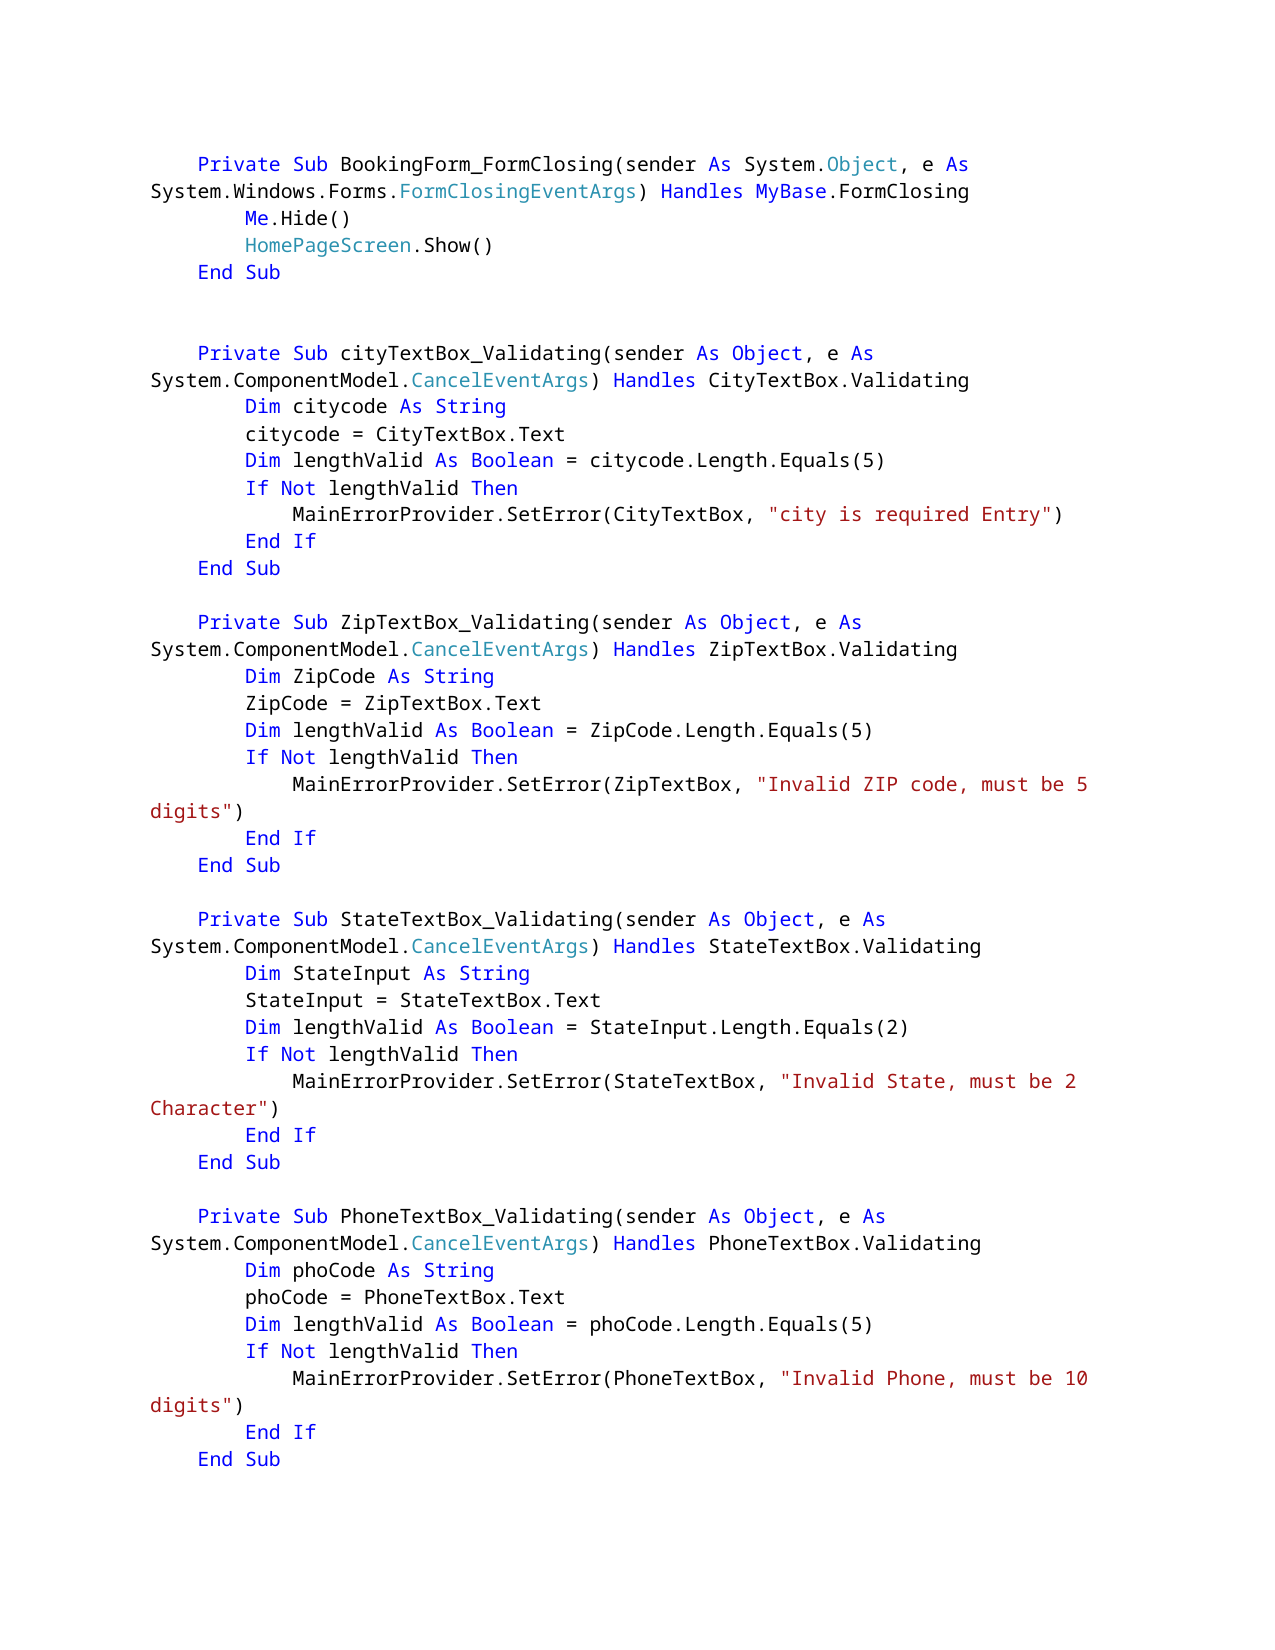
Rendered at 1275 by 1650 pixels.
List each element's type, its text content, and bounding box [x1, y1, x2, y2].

text phoCode = PhoneTextBox.Text [150, 1283, 1125, 1310]
text End Sub [150, 851, 1125, 878]
text End Sub [150, 1445, 1125, 1472]
text StateInput = StateTextBox.Text [150, 986, 1125, 1013]
text Private Sub cityTextBox_Validating(sender As Object, e As System.ComponentModel.CancelEventArgs) Handles CityTextBox.Validating [150, 339, 1125, 393]
text Dim StateInput As String [150, 959, 1125, 986]
text End Sub [150, 258, 1125, 285]
text Dim ZipCode As String [150, 663, 1125, 689]
text Me.Hide() [150, 204, 1125, 231]
text citycode = CityTextBox.Text [150, 420, 1125, 447]
text ZipCode = ZipTextBox.Text [150, 689, 1125, 717]
text End Sub [150, 1148, 1125, 1175]
text Dim lengthValid As Boolean = StateInput.Length.Equals(2) [150, 1013, 1125, 1040]
text If Not lengthValid Then [150, 1040, 1125, 1067]
text Dim lengthValid As Boolean = ZipCode.Length.Equals(5) [150, 717, 1125, 743]
text If Not lengthValid Then [150, 743, 1125, 771]
text Dim lengthValid As Boolean = citycode.Length.Equals(5) [150, 447, 1125, 474]
text If Not lengthValid Then [150, 1337, 1125, 1364]
text HomePageScreen.Show() [150, 231, 1125, 258]
text End If [150, 1418, 1125, 1445]
text Private Sub StateTextBox_Validating(sender As Object, e As System.ComponentModel.CancelEventArgs) Handles StateTextBox.Validating [150, 905, 1125, 959]
text End If [150, 528, 1125, 555]
text Private Sub BookingForm_FormClosing(sender As System.Object, e As System.Windows.Forms.FormClosingEventArgs) Handles MyBase.FormClosing [150, 150, 1125, 204]
text MainErrorProvider.SetError(ZipTextBox, "Invalid ZIP code, must be 5 digits") [150, 771, 1125, 824]
text If Not lengthValid Then [150, 474, 1125, 501]
text MainErrorProvider.SetError(PhoneTextBox, "Invalid Phone, must be 10 digits") [150, 1364, 1125, 1418]
text Private Sub ZipTextBox_Validating(sender As Object, e As System.ComponentModel.CancelEventArgs) Handles ZipTextBox.Validating [150, 609, 1125, 663]
text MainErrorProvider.SetError(CityTextBox, "city is required Entry") [150, 501, 1125, 528]
text Private Sub PhoneTextBox_Validating(sender As Object, e As System.ComponentModel.CancelEventArgs) Handles PhoneTextBox.Validating [150, 1202, 1125, 1256]
text Dim lengthValid As Boolean = phoCode.Length.Equals(5) [150, 1310, 1125, 1337]
text End If [150, 824, 1125, 851]
text Dim citycode As String [150, 393, 1125, 420]
text End If [150, 1121, 1125, 1148]
text End Sub [150, 555, 1125, 582]
text MainErrorProvider.SetError(StateTextBox, "Invalid State, must be 2 Character") [150, 1067, 1125, 1121]
text Dim phoCode As String [150, 1256, 1125, 1283]
